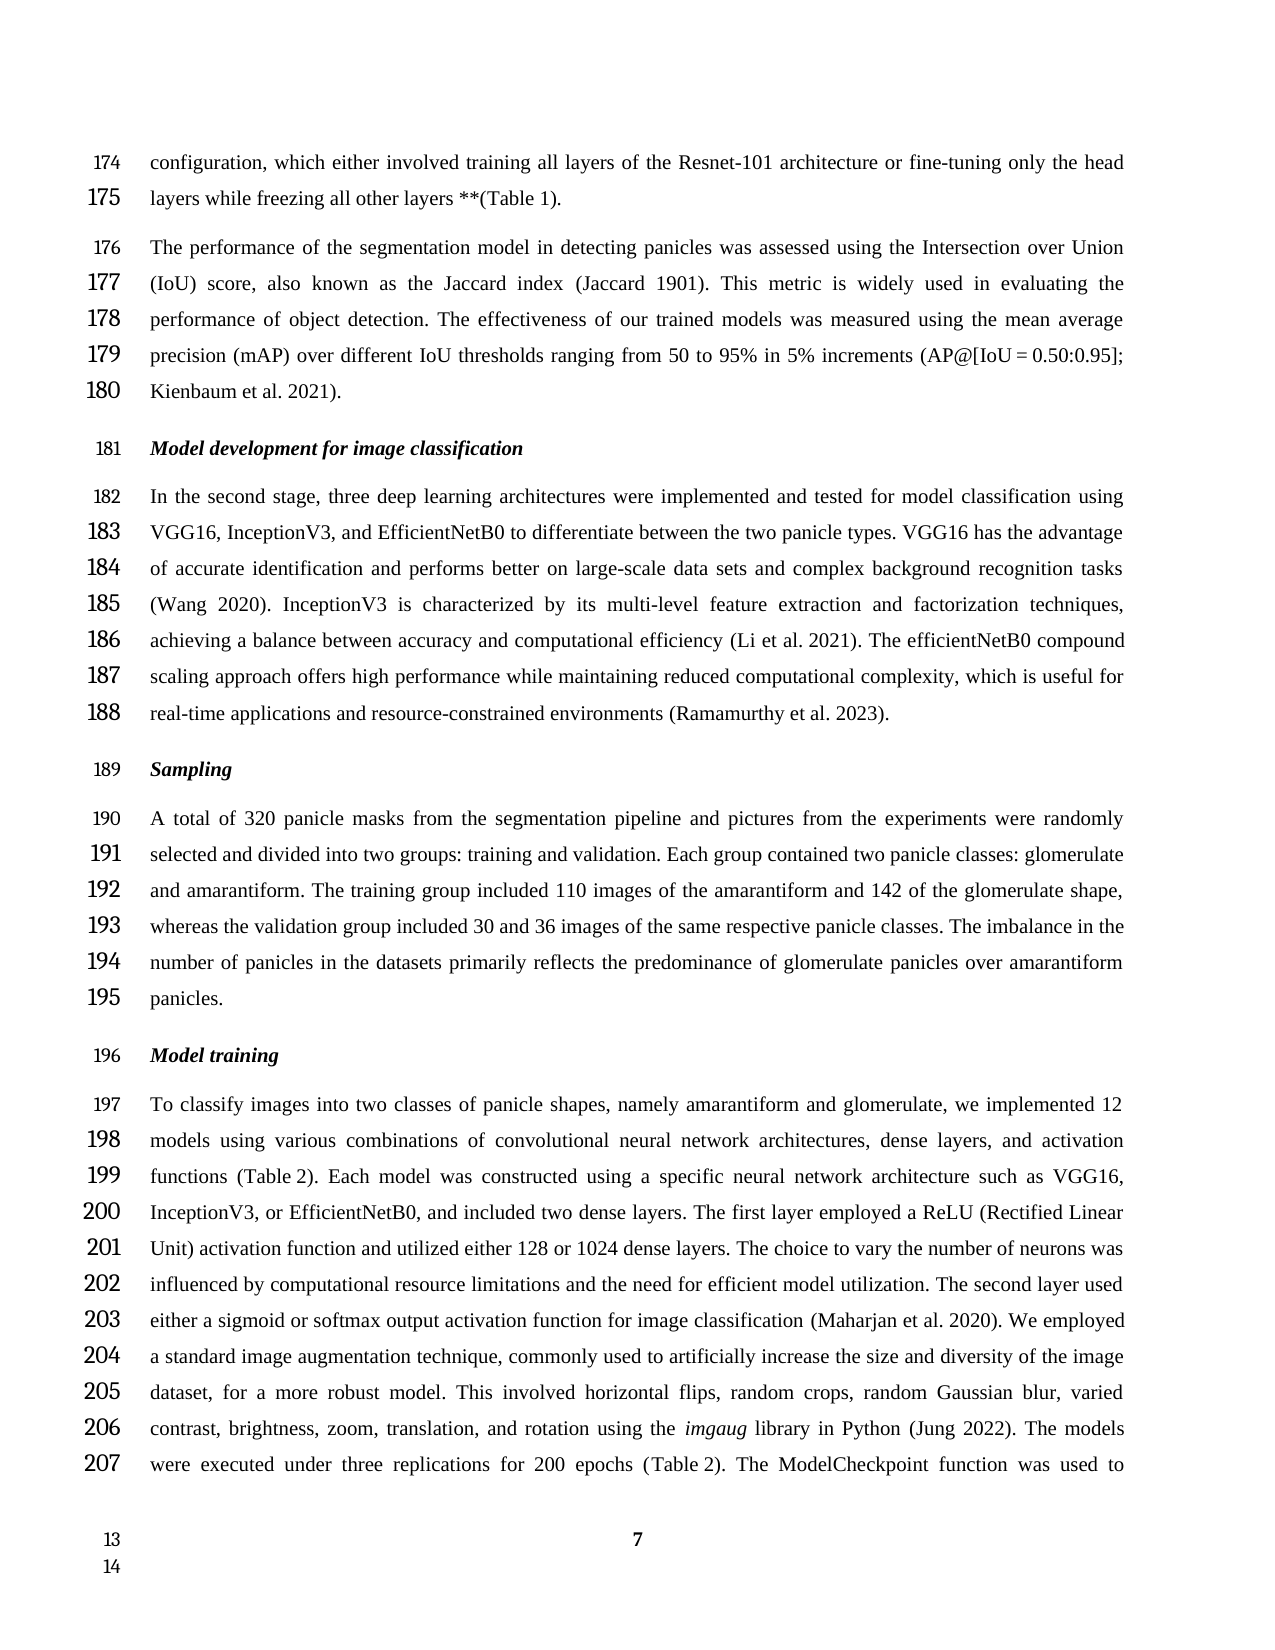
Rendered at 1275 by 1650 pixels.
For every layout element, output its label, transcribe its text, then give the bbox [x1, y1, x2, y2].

text A total of 320 panicle masks from the segmentation pipeline and pictures from the experiments were randomly selected and divided into two groups: training and validation. Each group contained two panicle classes: glomerulate and amarantiform. The training group included 110 images of the amarantiform and 142 of the glomerulate shape, whereas the validation group included 30 and 36 images of the same respective panicle classes. The imbalance in the number of panicles in the datasets primarily reflects the predominance of glomerulate panicles over amarantiform panicles. [150, 806, 1125, 1010]
subtitle Model development for image classification [150, 436, 1125, 460]
text In the second stage, three deep learning architectures were implemented and tested for model classification using VGG16, InceptionV3, and EfficientNetB0 to differentiate between the two panicle types. VGG16 has the advantage of accurate identification and performs better on large-scale data sets and complex background recognition tasks (Wang 2020). InceptionV3 is characterized by its multi-level feature extraction and factorization techniques, achieving a balance between accuracy and computational efficiency (Li et al. 2021). The efficientNetB0 compound scaling approach offers high performance while maintaining reduced computational complexity, which is useful for real-time applications and resource-constrained environments (Ramamurthy et al. 2023). [150, 484, 1125, 724]
text The performance of the segmentation model in detecting panicles was assessed using the Intersection over Union (IoU) score, also known as the Jaccard index (Jaccard 1901). This metric is widely used in evaluating the performance of object detection. The effectiveness of our trained models was measured using the mean average precision (mAP) over different IoU thresholds ranging from 50 to 95% in 5% increments (AP@[IoU = 0.50:0.95]; Kienbaum et al. 2021). [150, 234, 1125, 403]
subtitle Model training [150, 1043, 1125, 1067]
subtitle Sampling [150, 757, 1125, 781]
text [150, 150, 1125, 210]
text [150, 1091, 1125, 1476]
